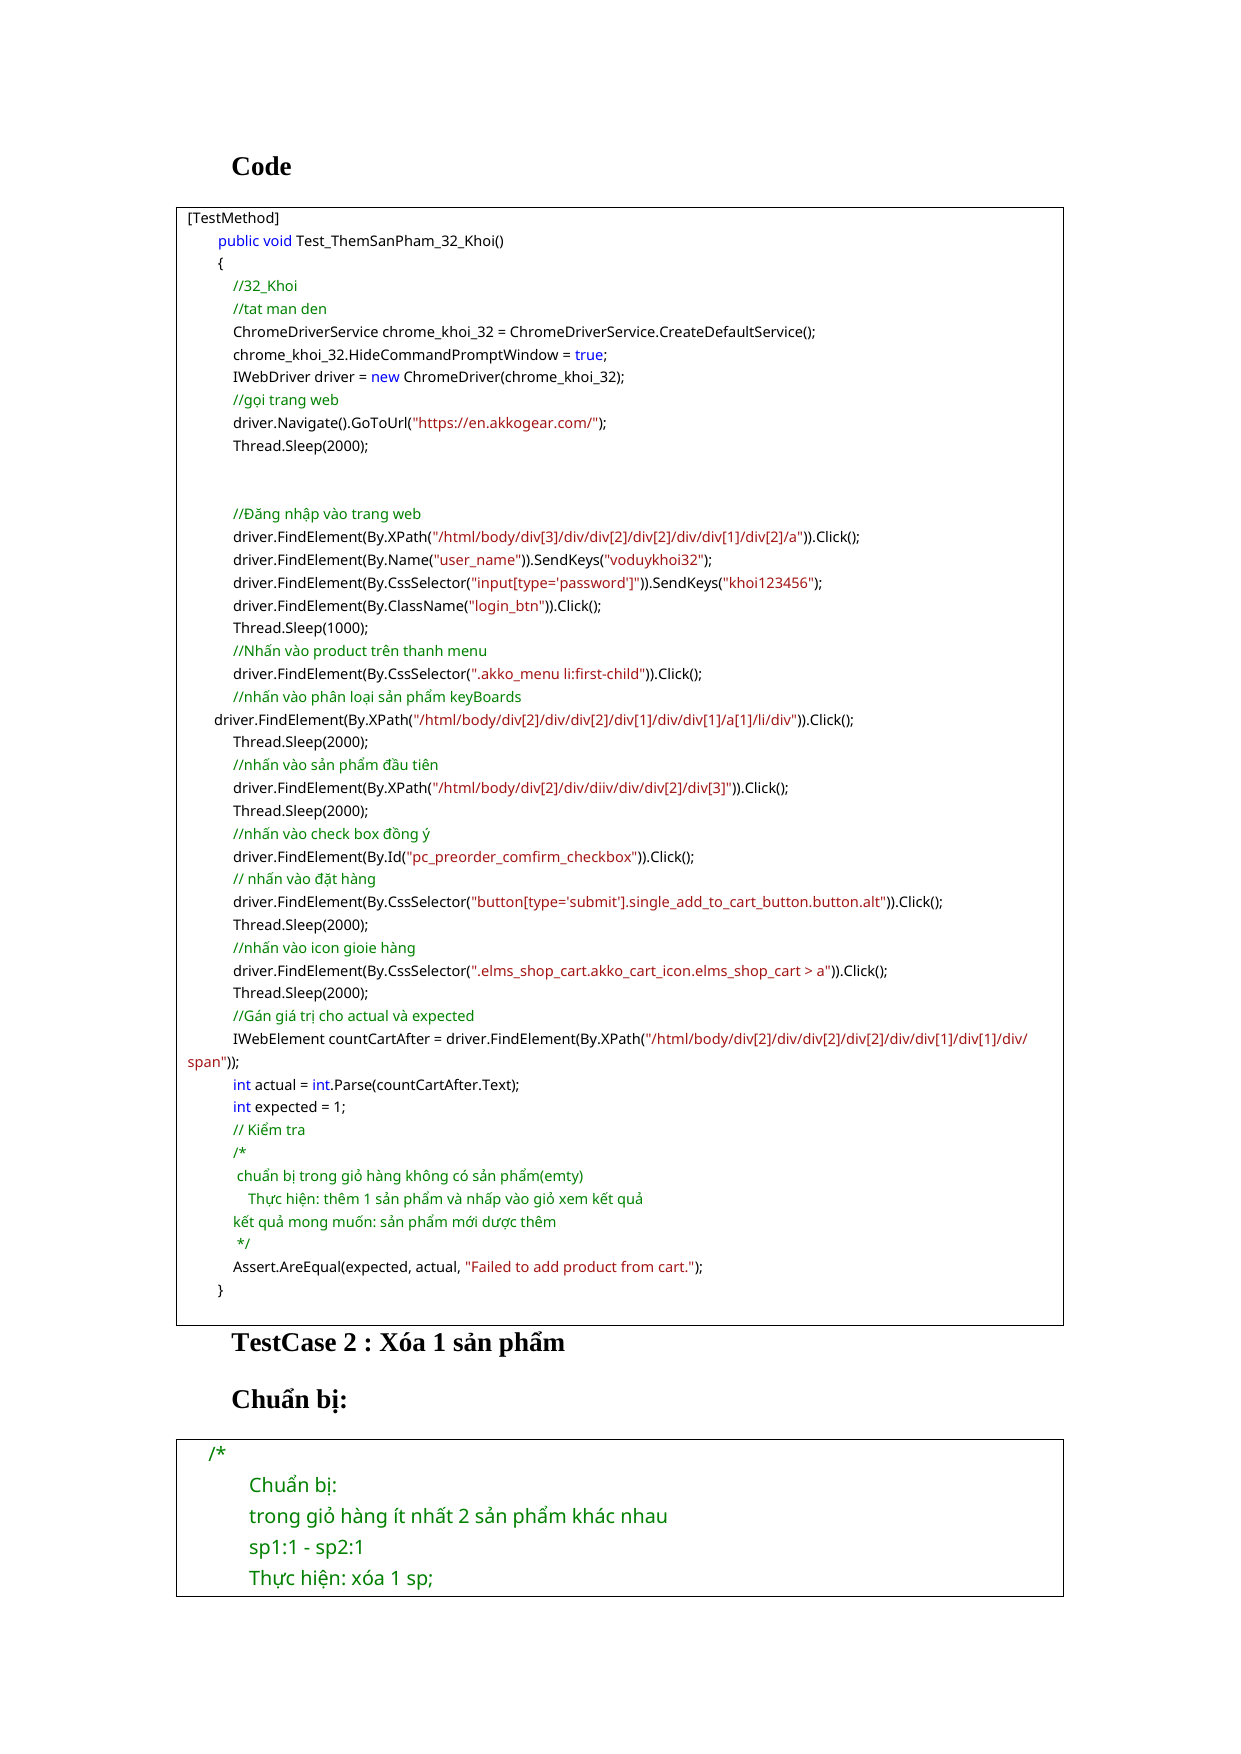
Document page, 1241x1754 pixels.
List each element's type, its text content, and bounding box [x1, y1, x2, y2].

list Code [231, 150, 1053, 181]
list Chuẩn bị: [231, 1383, 1053, 1414]
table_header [177, 1440, 1063, 1596]
table_header [TestMethod] public void Test_ThemSanPham_32_Khoi() { //32_Khoi //tat man den ChromeDriverService chrome_khoi_32 = ChromeDriverService.CreateDefaultService(); chrome_khoi_32.HideCommandPromptWindow = true; IWebDriver driver = new ChromeDriver(chrome_khoi_32); //gọi trang web driver.Navigate().GoToUrl("https://en.akkogear.com/"); Thread.Sleep(2000); //Đăng nhập vào trang web driver.FindElement(By.XPath("/html/body/div[3]/div/div[2]/div[2]/div/div[1]/div[2]/a")).Click(); driver.FindElement(By.Name("user_name")).SendKeys("voduykhoi32"); driver.FindElement(By.CssSelector("input[type='password']")).SendKeys("khoi123456"); driver.FindElement(By.ClassName("login_btn")).Click(); Thread.Sleep(1000); //Nhấn vào product trên thanh menu driver.FindElement(By.CssSelector(".akko_menu li:first-child")).Click(); //nhấn vào phân loại sản phẩm keyBoards driver.FindElement(By.XPath("/html/body/div[2]/div/div[2]/div[1]/div/div[1]/a[1]/li/div")).Click(); Thread.Sleep(2000); //nhấn vào sản phẩm đầu tiên driver.FindElement(By.XPath("/html/body/div[2]/div/diiv/div/div[2]/div[3]")).Click(); Thread.Sleep(2000); //nhấn vào check box đồng ý driver.FindElement(By.Id("pc_preorder_comfirm_checkbox")).Click(); // nhấn vào đặt hàng driver.FindElement(By.CssSelector("button[type='submit'].single_add_to_cart_button.button.alt")).Click(); Thread.Sleep(2000); //nhấn vào icon gioie hàng driver.FindElement(By.CssSelector(".elms_shop_cart.akko_cart_icon.elms_shop_cart > a")).Click(); Thread.Sleep(2000); //Gán giá trị cho actual và expected IWebElement countCartAfter = driver.FindElement(By.XPath("/html/body/div[2]/div/div[2]/div[2]/div/div[1]/div[1]/div/span")); int actual = int.Parse(countCartAfter.Text); int expected = 1; // Kiểm tra /* chuẩn bị trong giỏ hàng không có sản phẩm(emty) Thực hiện: thêm 1 sản phẩm và nhấp vào giỏ xem kết quả kết quả mong muốn: sản phẩm mới dược thêm */ Assert.AreEqual(expected, actual, "Failed to add product from cart."); } [177, 208, 1063, 1325]
list TestCase 2 : Xóa 1 sản phẩm [231, 1326, 1053, 1357]
